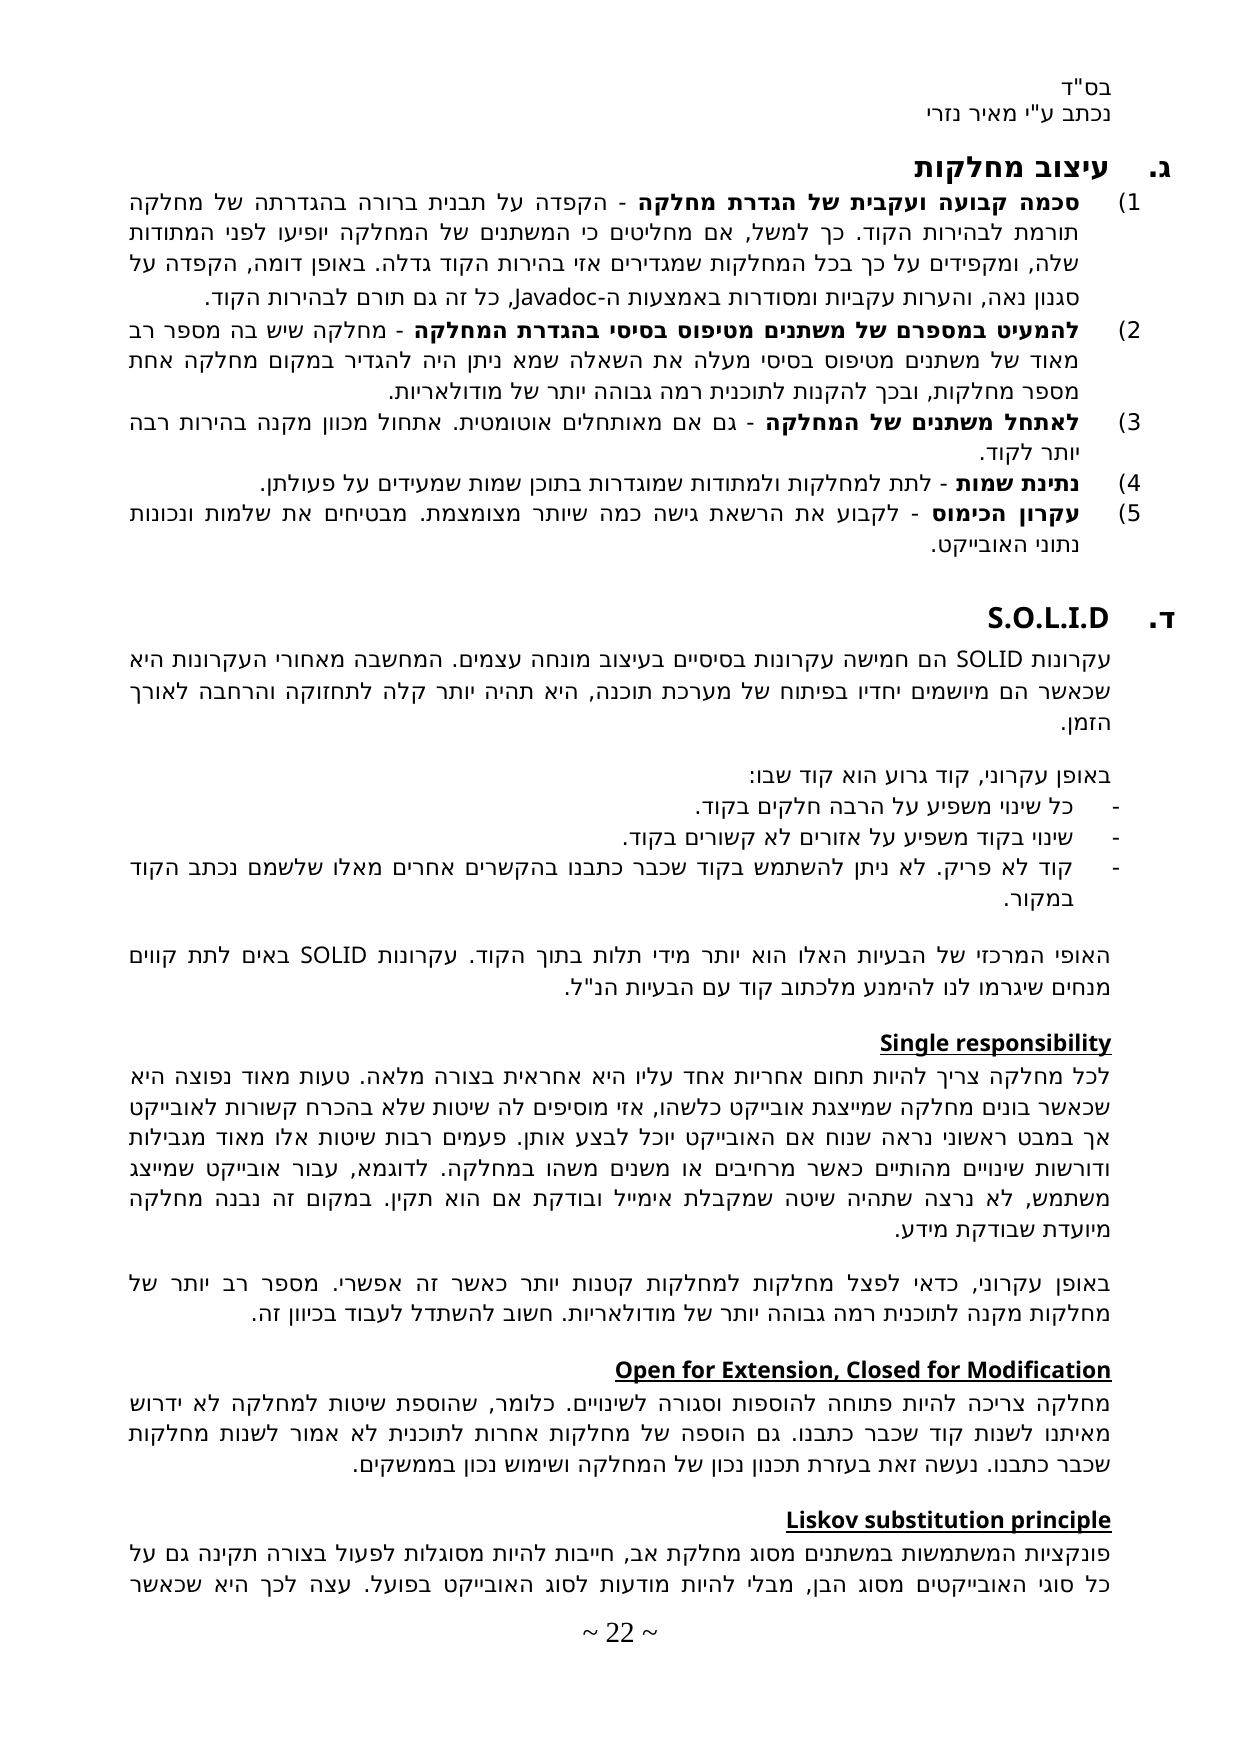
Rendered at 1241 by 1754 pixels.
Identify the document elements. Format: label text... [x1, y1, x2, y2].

text Liskov substitution principle [128, 1504, 1112, 1536]
text Open for Extension, Closed for Modification [128, 1354, 1112, 1385]
text באופן עקרוני, קוד גרוע הוא קוד שבו: [128, 763, 1112, 789]
list להמעיט במספרם של משתנים מטיפוס בסיסי בהגדרת המחלקה - מחלקה שיש בה מספר רב מאוד של משתנים מטיפוס בסיסי מעלה את השאלה שמא ניתן היה להגדיר במקום מחלקה אחת מספר מחלקות, ובכך להקנות לתוכנית רמה גבוהה יותר של מודולאריות. [128, 317, 1118, 405]
list קוד לא פריק. לא ניתן להשתמש בקוד שכבר כתבנו בהקשרים אחרים מאלו שלשמם נכתב הקוד במקור. [128, 854, 1112, 912]
subtitle S.O.L.I.D [128, 598, 1147, 637]
text לכל מחלקה צריך להיות תחום אחריות אחד עליו היא אחראית בצורה מלאה. טעות מאוד נפוצה היא שכאשר בונים מחלקה שמייצגת אובייקט כלשהו, אזי מוסיפים לה שיטות שלא בהכרח קשורות לאובייקט אך במבט ראשוני נראה שנוח אם האובייקט יוכל לבצע אותן. פעמים רבות שיטות אלו מאוד מגבילות ודורשות שינויים מהותיים כאשר מרחיבים או משנים משהו במחלקה. לדוגמא, עבור אובייקט שמייצג משתמש, לא נרצה שתהיה שיטה שמקבלת אימייל ובודקת אם הוא תקין. במקום זה נבנה מחלקה מיועדת שבודקת מידע. [128, 1063, 1112, 1243]
subtitle עיצוב מחלקות [128, 150, 1147, 184]
list שינוי בקוד משפיע על אזורים לא קשורים בקוד. [128, 824, 1112, 851]
text מחלקה צריכה להיות פתוחה להוספות וסגורה לשינויים. כלומר, שהוספת שיטות למחלקה לא ידרוש מאיתנו לשנות קוד שכבר כתבנו. גם הוספה של מחלקות אחרות לתוכנית לא אמור לשנות מחלקות שכבר כתבנו. נעשה זאת בעזרת תכנון נכון של המחלקה ושימוש נכון בממשקים. [128, 1390, 1112, 1478]
text Single responsibility [128, 1027, 1112, 1058]
list נתינת שמות - לתת למחלקות ולמתודות שמוגדרות בתוכן שמות שמעידים על פעולתן. [128, 470, 1118, 497]
text האופי המרכזי של הבעיות האלו הוא יותר מידי תלות בתוך הקוד. עקרונות SOLID באים לתת קווים מנחים שיגרמו לנו להימנע מלכתוב קוד עם הבעיות הנ"ל. [128, 938, 1112, 1000]
text באופן עקרוני, כדאי לפצל מחלקות למחלקות קטנות יותר כאשר זה אפשרי. מספר רב יותר של מחלקות מקנה לתוכנית רמה גבוהה יותר של מודולאריות. חשוב להשתדל לעבוד בכיוון זה. [128, 1270, 1112, 1327]
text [128, 1540, 1112, 1598]
list לאתחל משתנים של המחלקה - גם אם מאותחלים אוטומטית. אתחול מכוון מקנה בהירות רבה יותר לקוד. [128, 409, 1118, 466]
list עקרון הכימוס - לקבוע את הרשאת גישה כמה שיותר מצומצמת. מבטיחים את שלמות ונכונות נתוני האובייקט. [128, 501, 1118, 558]
text עקרונות SOLID הם חמישה עקרונות בסיסיים בעיצוב מונחה עצמים. המחשבה מאחורי העקרונות היא שכאשר הם מיושמים יחדיו בפיתוח של מערכת תוכנה, היא תהיה יותר קלה לתחזוקה והרחבה לאורך הזמן. [128, 643, 1112, 736]
list סכמה קבועה ועקבית של הגדרת מחלקה - הקפדה על תבנית ברורה בהגדרתה של מחלקה תורמת לבהירות הקוד. כך למשל, אם מחליטים כי המשתנים של המחלקה יופיעו לפני המתודות שלה, ומקפידים על כך בכל המחלקות שמגדירים אזי בהירות הקוד גדלה. באופן דומה, הקפדה על סגנון נאה, והערות עקביות ומסודרות באמצעות ה-Javadoc, כל זה גם תורם לבהירות הקוד. [128, 189, 1118, 312]
list כל שינוי משפיע על הרבה חלקים בקוד. [128, 793, 1112, 820]
